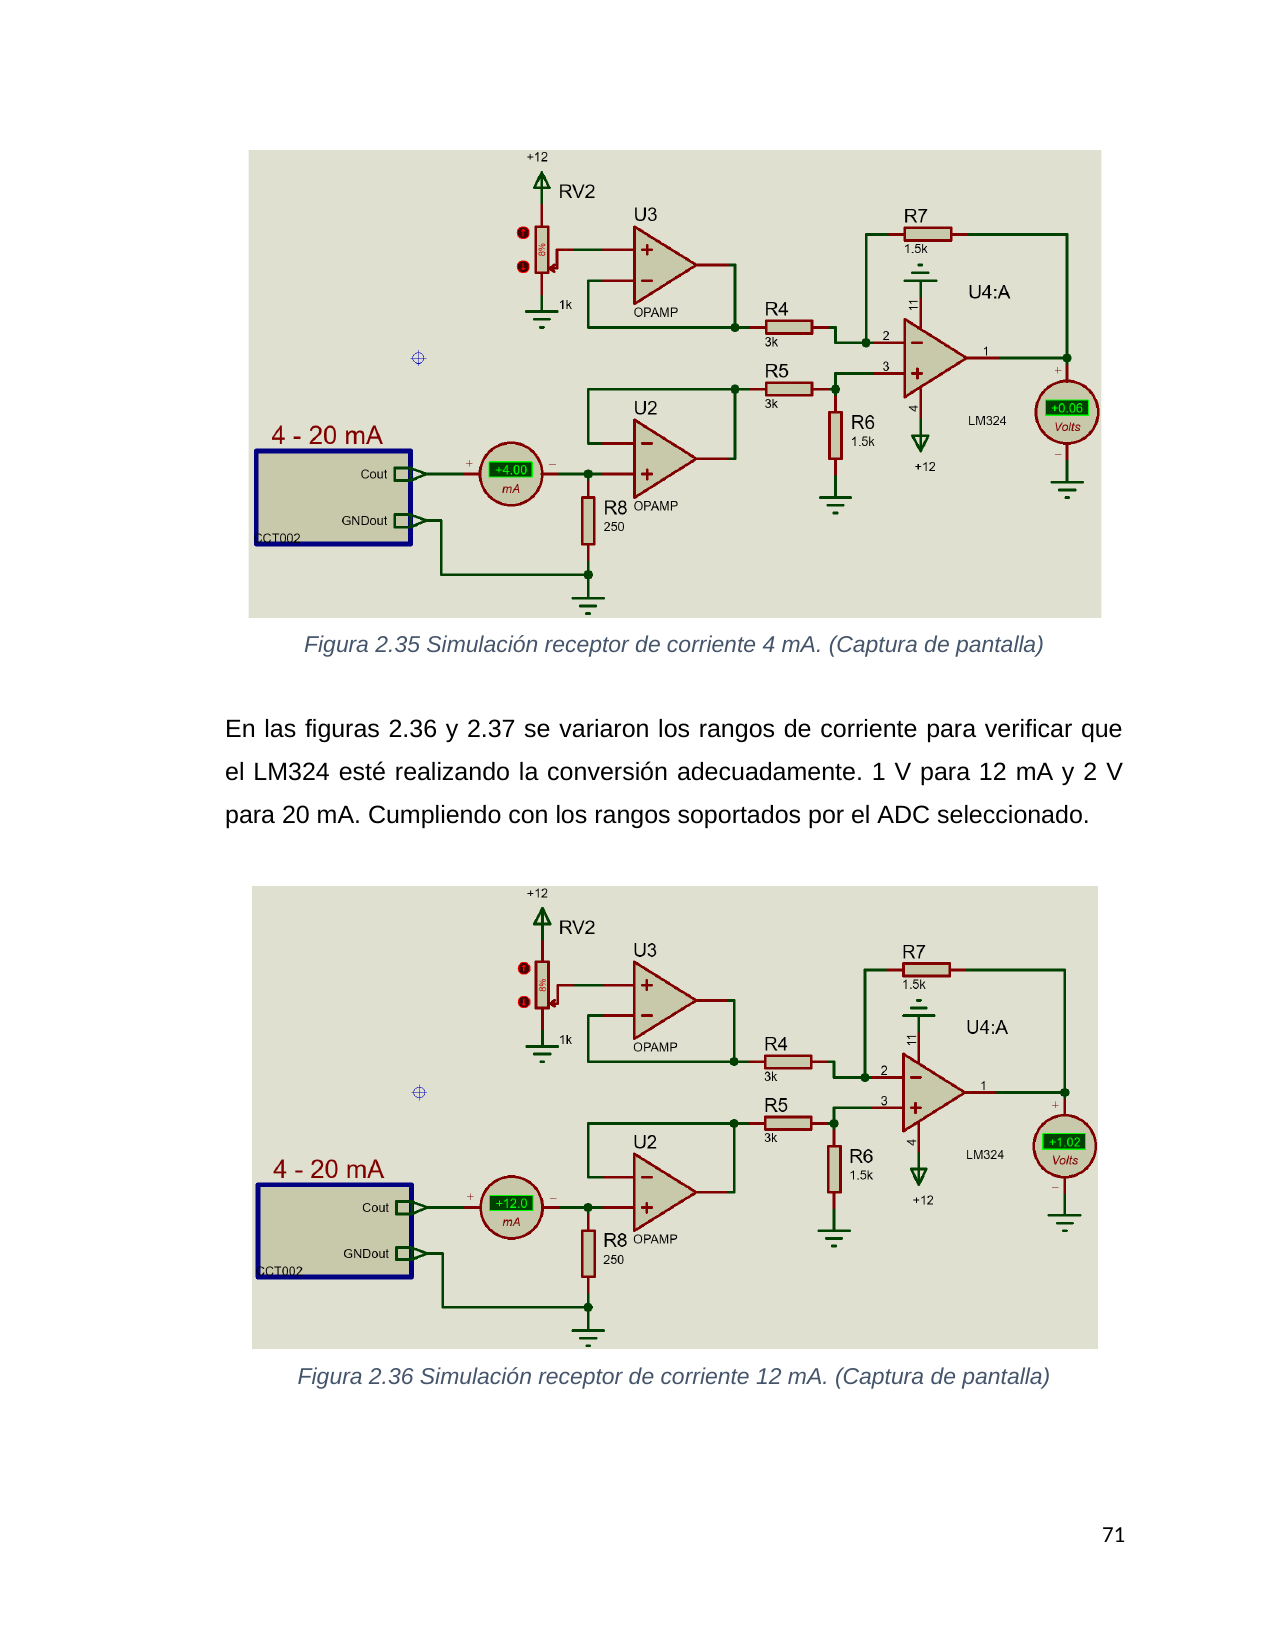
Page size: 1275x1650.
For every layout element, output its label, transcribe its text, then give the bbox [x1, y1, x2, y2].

text Figura 2.35 Simulación receptor de corriente 4 mA. (Captura de pantalla) [225, 631, 1125, 658]
picture [248, 150, 1102, 618]
text En las figuras 2.36 y 2.37 se variaron los rangos de corriente para verificar que el LM324 esté realizando la conversión adecuadamente. 1 V para 12 mA y 2 V para 20 mA. Cumpliendo con los rangos soportados por el ADC seleccionado. [225, 714, 1125, 829]
picture [252, 886, 1098, 1349]
text Figura 2.36 Simulación receptor de corriente 12 mA. (Captura de pantalla) [225, 1363, 1125, 1389]
